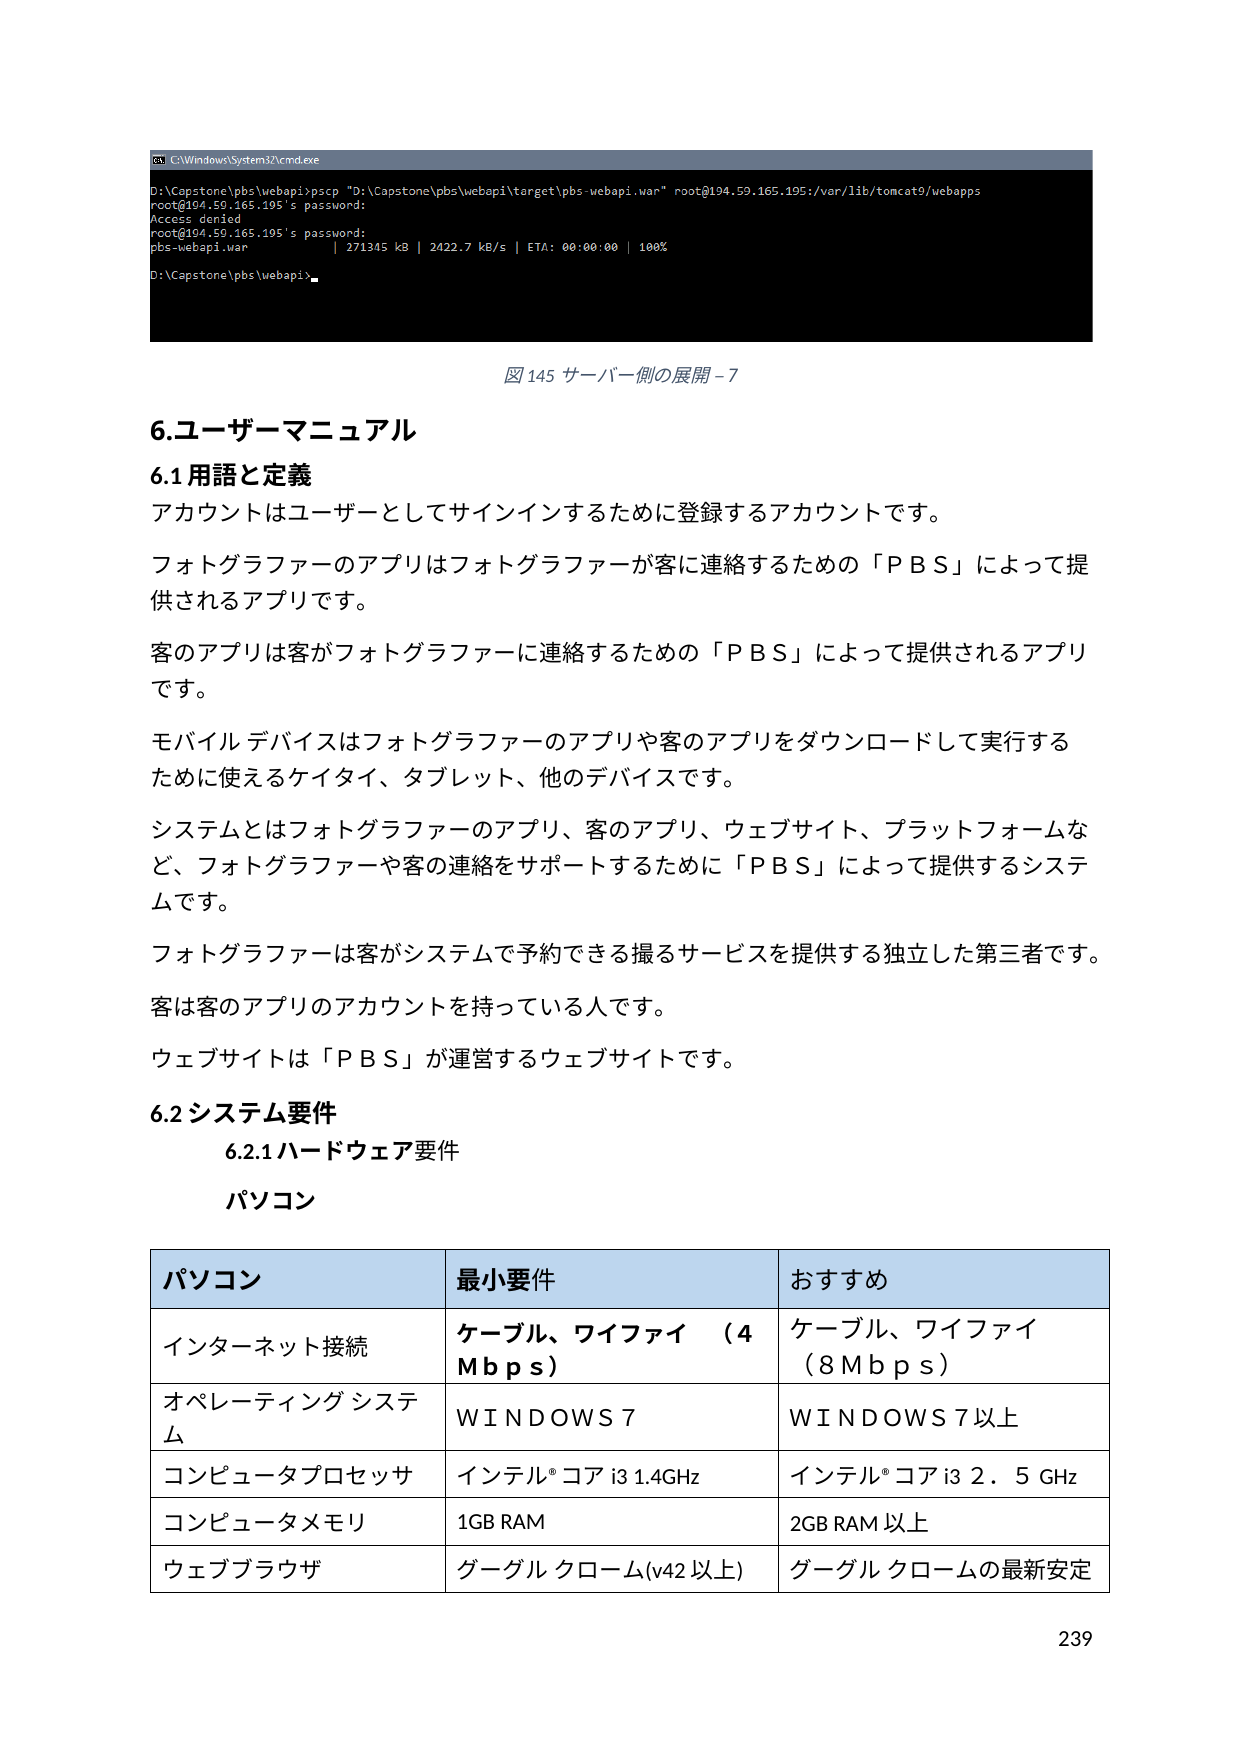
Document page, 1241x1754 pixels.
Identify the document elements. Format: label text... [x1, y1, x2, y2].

text フォトグラファーのアプリはフォトグラファーが客に連絡するための「ＰＢＳ」によって提供されるアプリです。 [150, 547, 1093, 616]
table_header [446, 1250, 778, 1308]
subtitle 6.2システム要件 [150, 1094, 1093, 1130]
picture [150, 150, 1093, 342]
text 客のアプリは客がフォトグラファーに連絡するための「ＰＢＳ」によって提供されるアプリです。 [150, 635, 1093, 704]
text システムとはフォトグラファーのアプリ、客のアプリ、ウェブサイト、プラットフォームなど、フォトグラファーや客の連絡をサポートするために「ＰＢＳ」によって提供するシステムです。 [150, 812, 1093, 917]
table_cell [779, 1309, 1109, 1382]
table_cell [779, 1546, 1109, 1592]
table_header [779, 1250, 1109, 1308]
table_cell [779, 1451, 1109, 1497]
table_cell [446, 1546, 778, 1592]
text パソコン [225, 1185, 1093, 1216]
text アカウントはユーザーとしてサインインするために登録するアカウントです。 [150, 494, 1093, 528]
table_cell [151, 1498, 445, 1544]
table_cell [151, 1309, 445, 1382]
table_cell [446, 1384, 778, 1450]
subtitle 6.ユーザーマニュアル [150, 409, 1093, 448]
text 図 145 サーバー側の展開 – 7 [150, 361, 1093, 388]
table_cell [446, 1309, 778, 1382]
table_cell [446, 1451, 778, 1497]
text ウェブサイトは「ＰＢＳ」が運営するウェブサイトです。 [150, 1041, 1093, 1074]
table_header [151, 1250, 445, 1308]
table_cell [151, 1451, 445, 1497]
text 客は客のアプリのアカウントを持っている人です。 [150, 989, 1093, 1022]
text 6.2.1ハードウェア要件 [150, 1133, 1093, 1166]
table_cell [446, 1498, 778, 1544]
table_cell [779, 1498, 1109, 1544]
subtitle 6.1 用語と定義 [150, 455, 1093, 492]
text モバイル デバイスはフォトグラファーのアプリや客のアプリをダウンロードして実行するために使えるケイタイ、タブレット、他のデバイスです。 [150, 724, 1093, 793]
text フォトグラファーは客がシステムで予約できる撮るサービスを提供する独立した第三者です。 [150, 936, 1093, 969]
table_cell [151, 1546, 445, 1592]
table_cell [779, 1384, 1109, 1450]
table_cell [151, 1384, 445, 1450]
